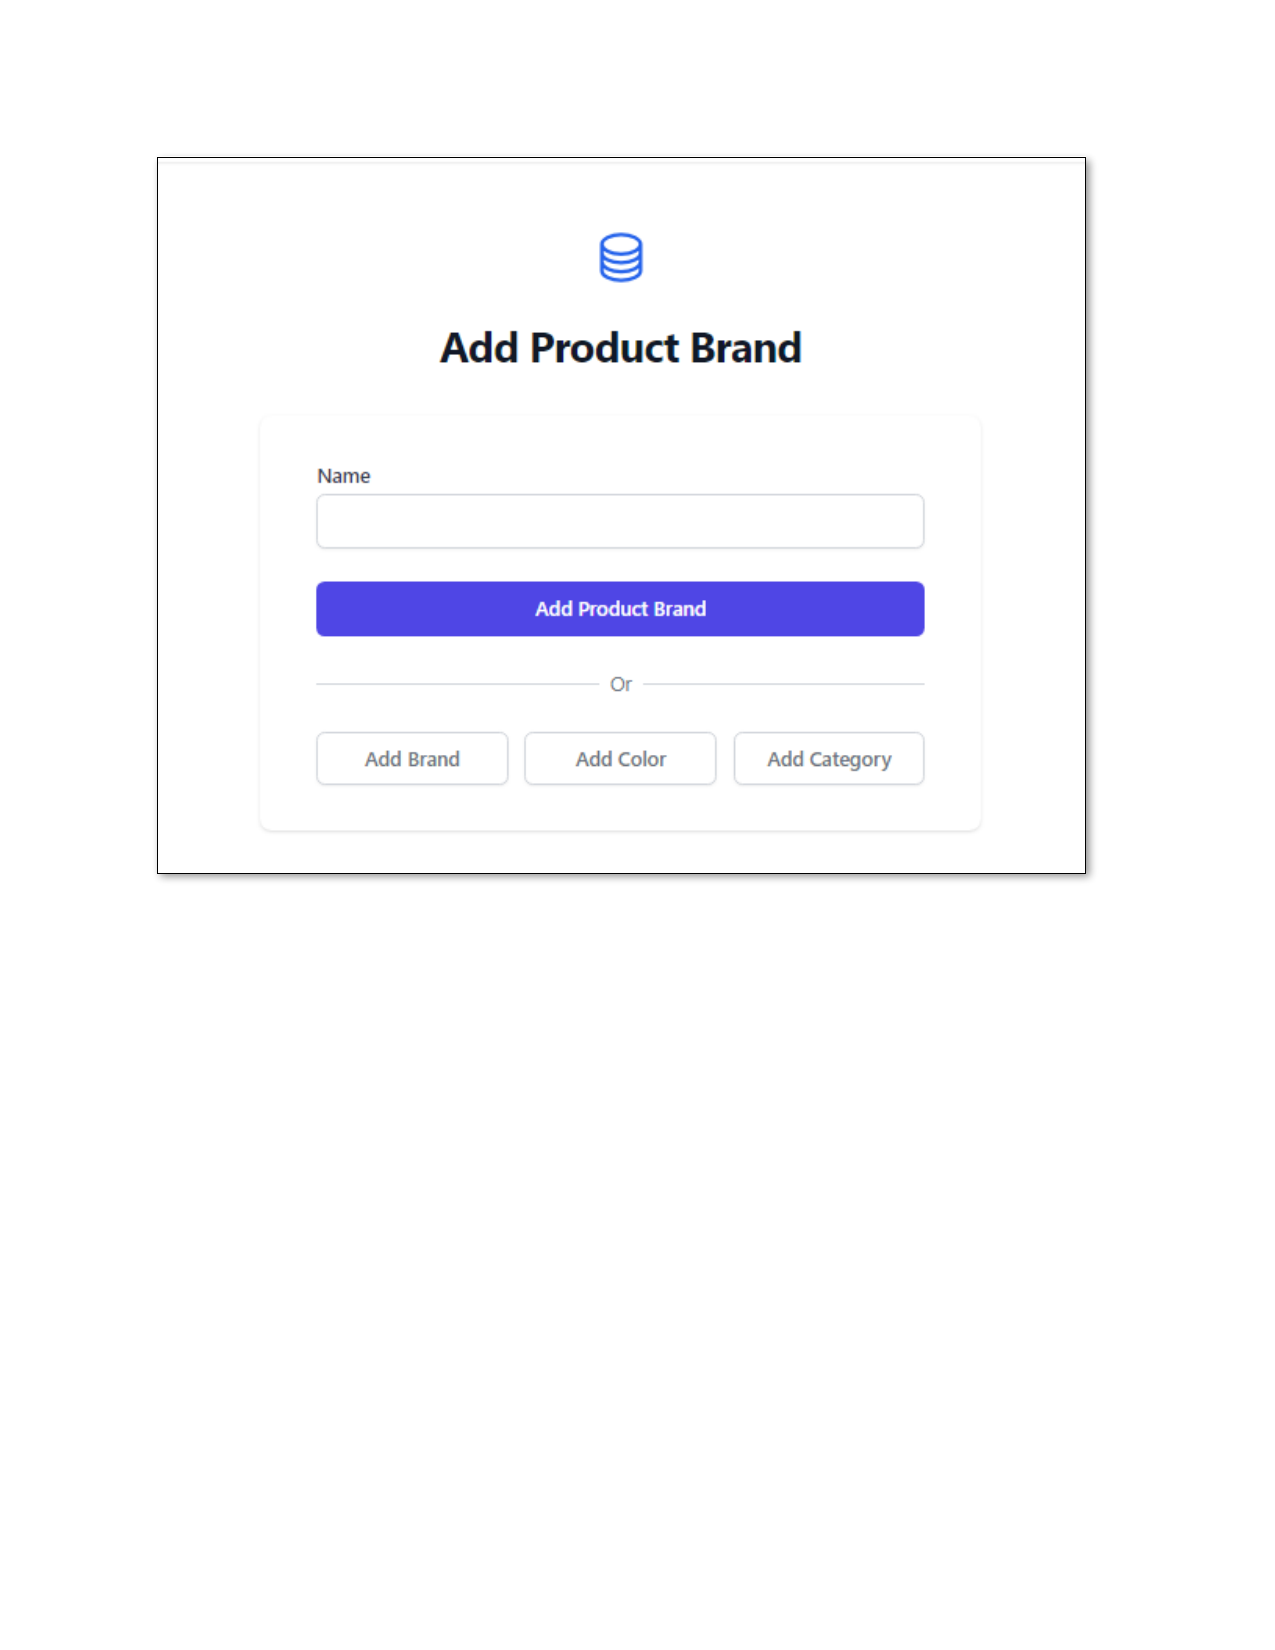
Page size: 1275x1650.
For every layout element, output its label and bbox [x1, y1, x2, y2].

picture [158, 158, 1085, 873]
